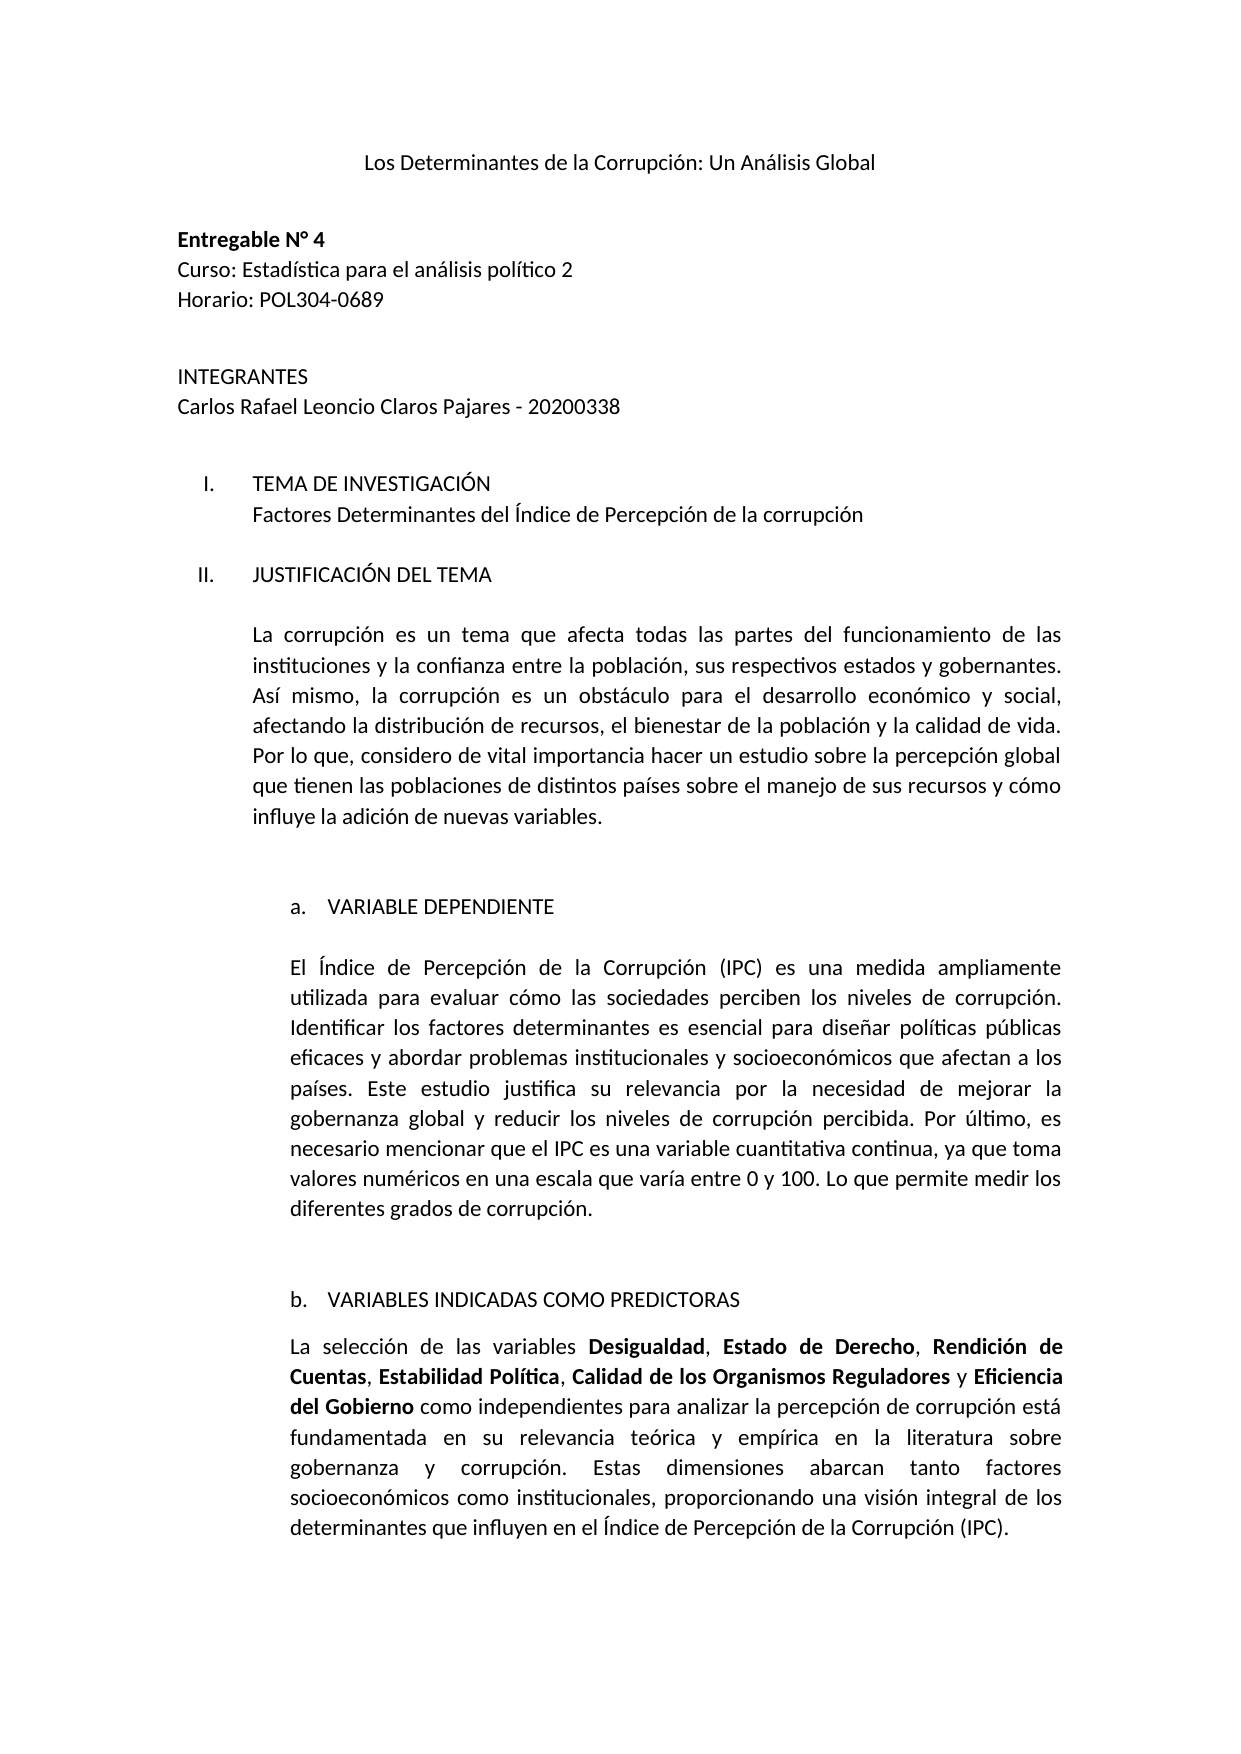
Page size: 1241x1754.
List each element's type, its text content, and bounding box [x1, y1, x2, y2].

text Horario: POL304-0689 [177, 285, 1063, 313]
text Entregable N° 4 [177, 225, 1063, 253]
list VARIABLE DEPENDIENTE [290, 892, 1063, 920]
text La selección de las variables Desigualdad, Estado de Derecho, Rendición de Cuentas, Estabilidad Política, Calidad de los Organismos Reguladores y Eficiencia del Gobierno como independientes para analizar la percepción de corrupción está fundamentada en su relevancia teórica y empírica en la literatura sobre gobernanza y corrupción. Estas dimensiones abarcan tanto factores socioeconómicos como institucionales, proporcionando una visión integral de los determinantes que influyen en el Índice de Percepción de la Corrupción (IPC). [290, 1332, 1063, 1541]
list La corrupción es un tema que afecta todas las partes del funcionamiento de las instituciones y la confianza entre la población, sus respectivos estados y gobernantes. Así mismo, la corrupción es un obstáculo para el desarrollo económico y social, afectando la distribución de recursos, el bienestar de la población y la calidad de vida. Por lo que, considero de vital importancia hacer un estudio sobre la percepción global que tienen las poblaciones de distintos países sobre el manejo de sus recursos y cómo influye la adición de nuevas variables. [252, 621, 1063, 830]
list TEMA DE INVESTIGACIÓN Factores Determinantes del Índice de Percepción de la corrupción [215, 469, 1063, 528]
text Curso: Estadística para el análisis político 2 [177, 255, 1063, 283]
text Los Determinantes de la Corrupción: Un Análisis Global [177, 148, 1063, 176]
list JUSTIFICACIÓN DEL TEMA [215, 560, 1063, 588]
list El Índice de Percepción de la Corrupción (IPC) es una medida ampliamente utilizada para evaluar cómo las sociedades perciben los niveles de corrupción. Identificar los factores determinantes es esencial para diseñar políticas públicas eficaces y abordar problemas institucionales y socioeconómicos que afectan a los países. Este estudio justifica su relevancia por la necesidad de mejorar la gobernanza global y reducir los niveles de corrupción percibida. Por último, es necesario mencionar que el IPC es una variable cuantitativa continua, ya que toma valores numéricos en una escala que varía entre 0 y 100. Lo que permite medir los diferentes grados de corrupción. [290, 953, 1063, 1222]
text INTEGRANTES Carlos Rafael Leoncio Claros Pajares - 20200338 [177, 362, 1063, 420]
list VARIABLES INDICADAS COMO PREDICTORAS [290, 1285, 1063, 1313]
